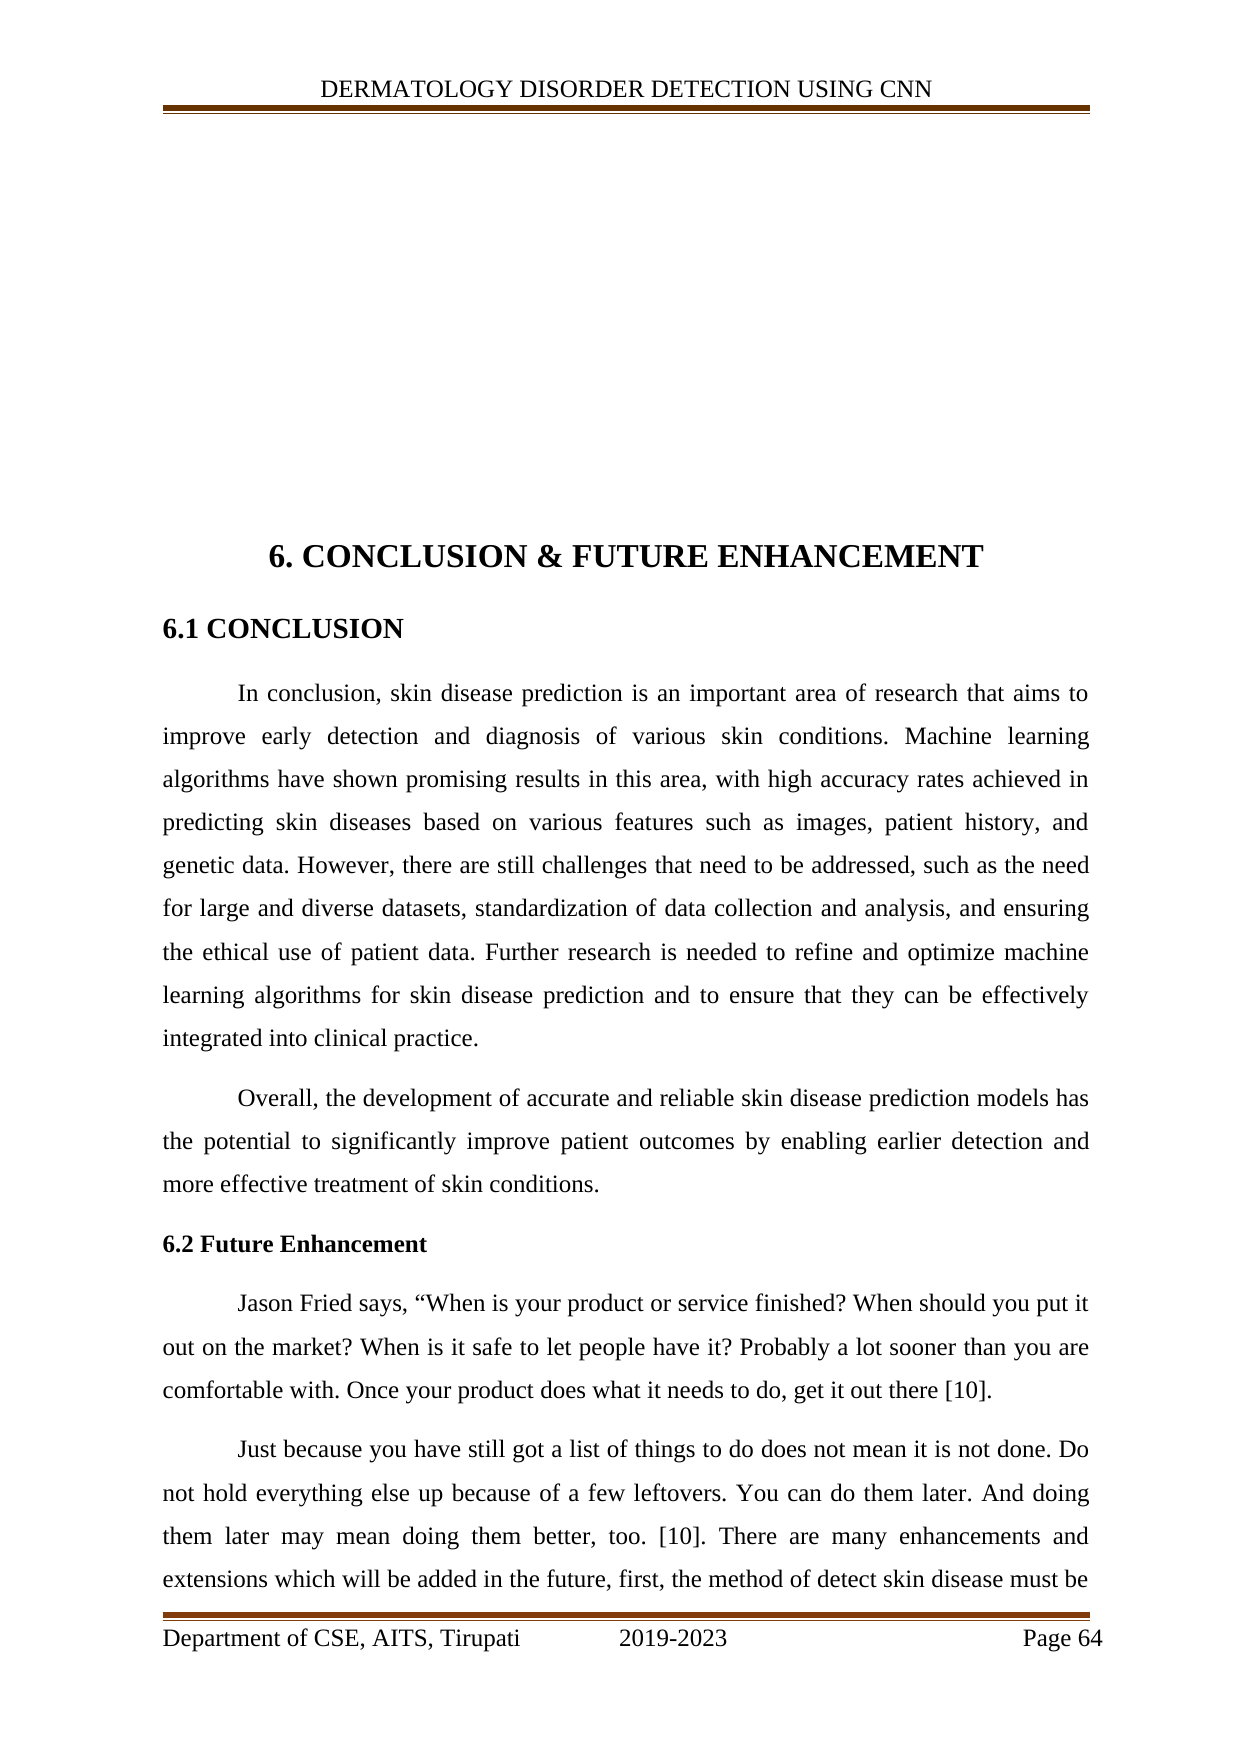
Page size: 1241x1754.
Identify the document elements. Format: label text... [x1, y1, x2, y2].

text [162, 1434, 1090, 1593]
text 6. CONCLUSION & FUTURE ENHANCEMENT [162, 537, 1090, 575]
text 6.2 Future Enhancement [162, 1229, 1090, 1257]
text 6.1 CONCLUSION [162, 611, 1090, 644]
text In conclusion, skin disease prediction is an important area of research that aims to improve early detection and diagnosis of various skin conditions. Machine learning algorithms have shown promising results in this area, with high accuracy rates achieved in predicting skin diseases based on various features such as images, patient history, and genetic data. However, there are still challenges that need to be addressed, such as the need for large and diverse datasets, standardization of data collection and analysis, and ensuring the ethical use of patient data. Further research is needed to refine and optimize machine learning algorithms for skin disease prediction and to ensure that they can be effectively integrated into clinical practice. [162, 678, 1090, 1052]
text Overall, the development of accurate and reliable skin disease prediction models has the potential to significantly improve patient outcomes by enabling earlier detection and more effective treatment of skin conditions. [162, 1083, 1090, 1198]
text Jason Fried says, “When is your product or service finished? When should you put it out on the market? When is it safe to let people have it? Probably a lot sooner than you are comfortable with. Once your product does what it needs to do, get it out there [10]. [162, 1288, 1090, 1403]
